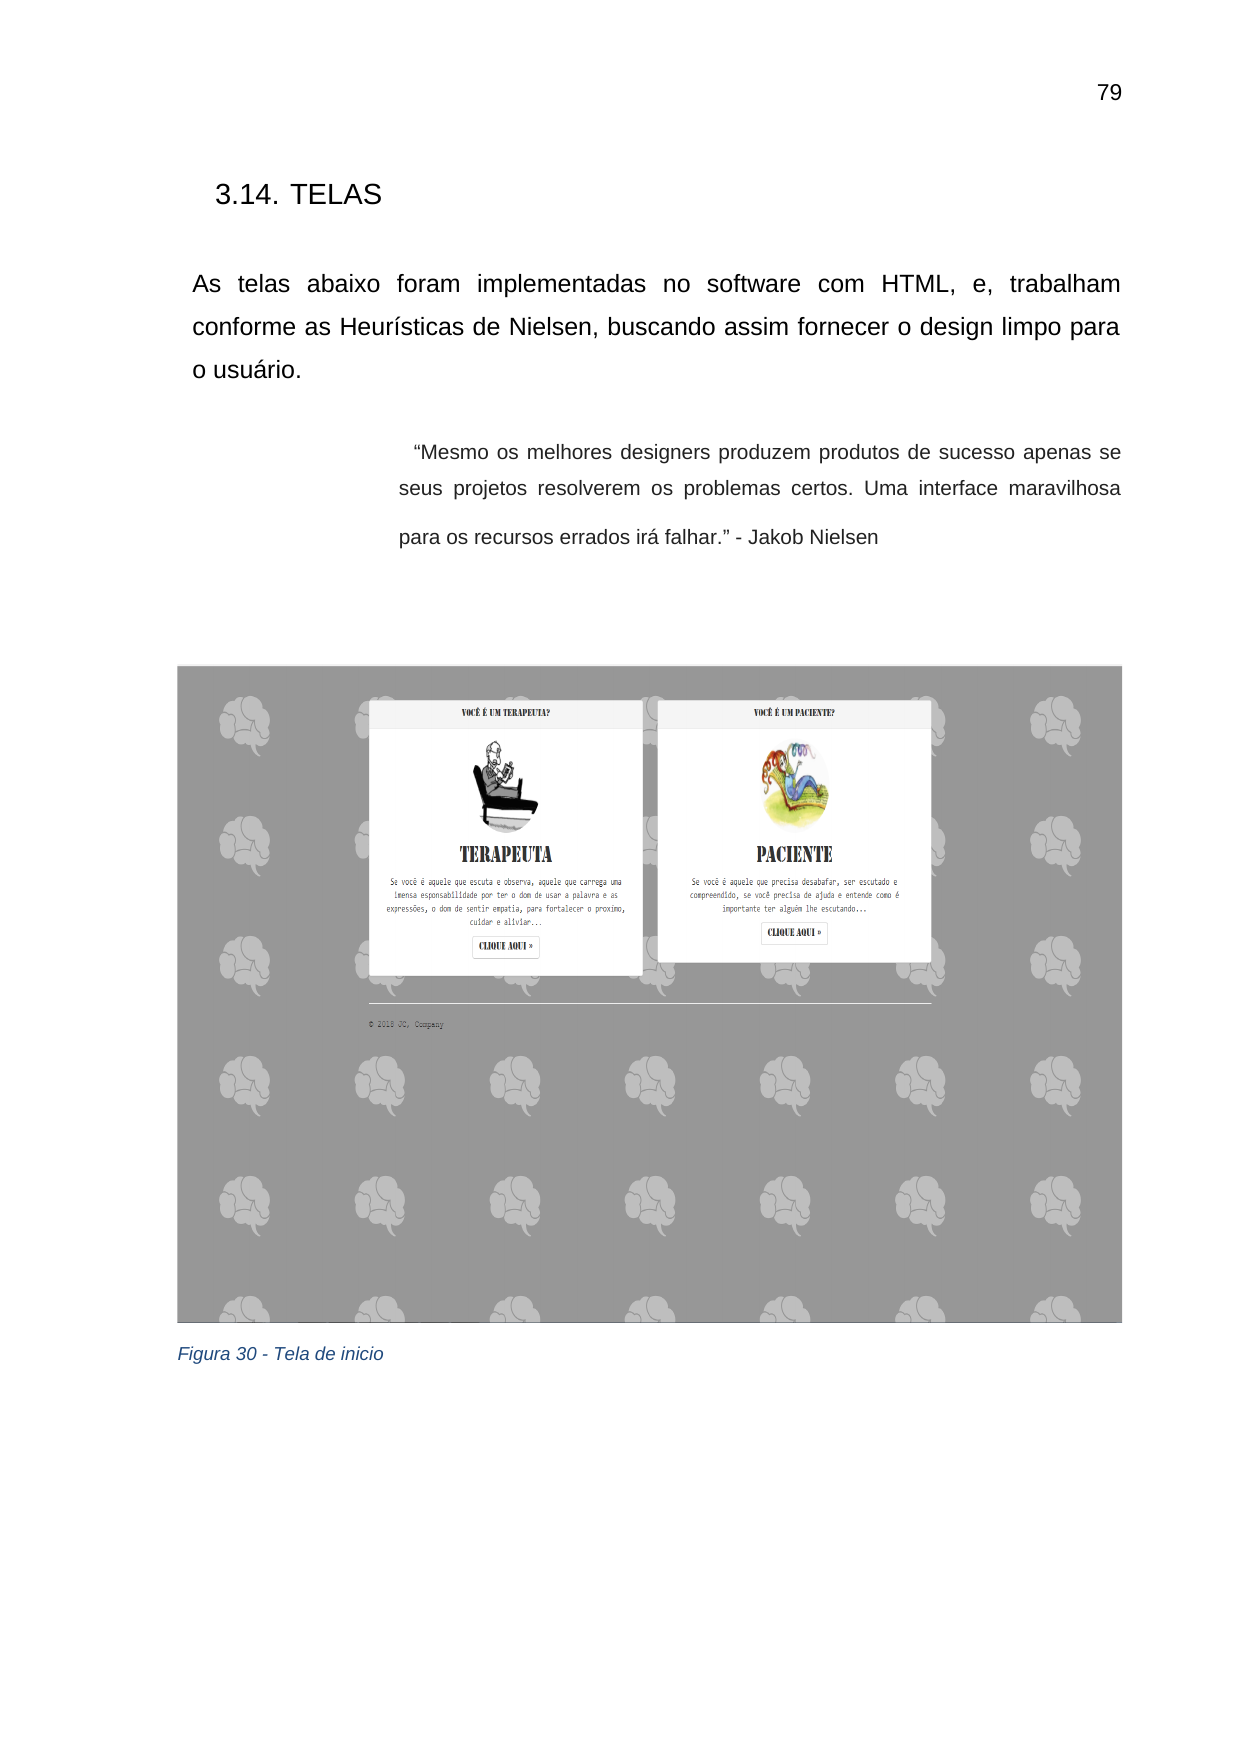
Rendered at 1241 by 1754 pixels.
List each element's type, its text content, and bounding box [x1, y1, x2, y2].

picture [177, 664, 1123, 1323]
text “Mesmo os melhores designers produzem produtos de sucesso apenas se seus projetos resolverem os problemas certos. Uma interface maravilhosa para os recursos errados irá falhar.” - Jakob Nielsen [399, 500, 1122, 550]
text “Mesmo os melhores designers produzem produtos de sucesso apenas se seus projetos resolverem os problemas certos. Uma interface maravilhosa para os recursos errados irá falhar.” - Jakob Nielsen [399, 440, 1122, 476]
list TELAS [215, 177, 1122, 211]
text As telas abaixo foram implementadas no software com HTML, e, trabalham conforme as Heurísticas de Nielsen, buscando assim fornecer o design limpo para o usuário. [192, 269, 1122, 384]
